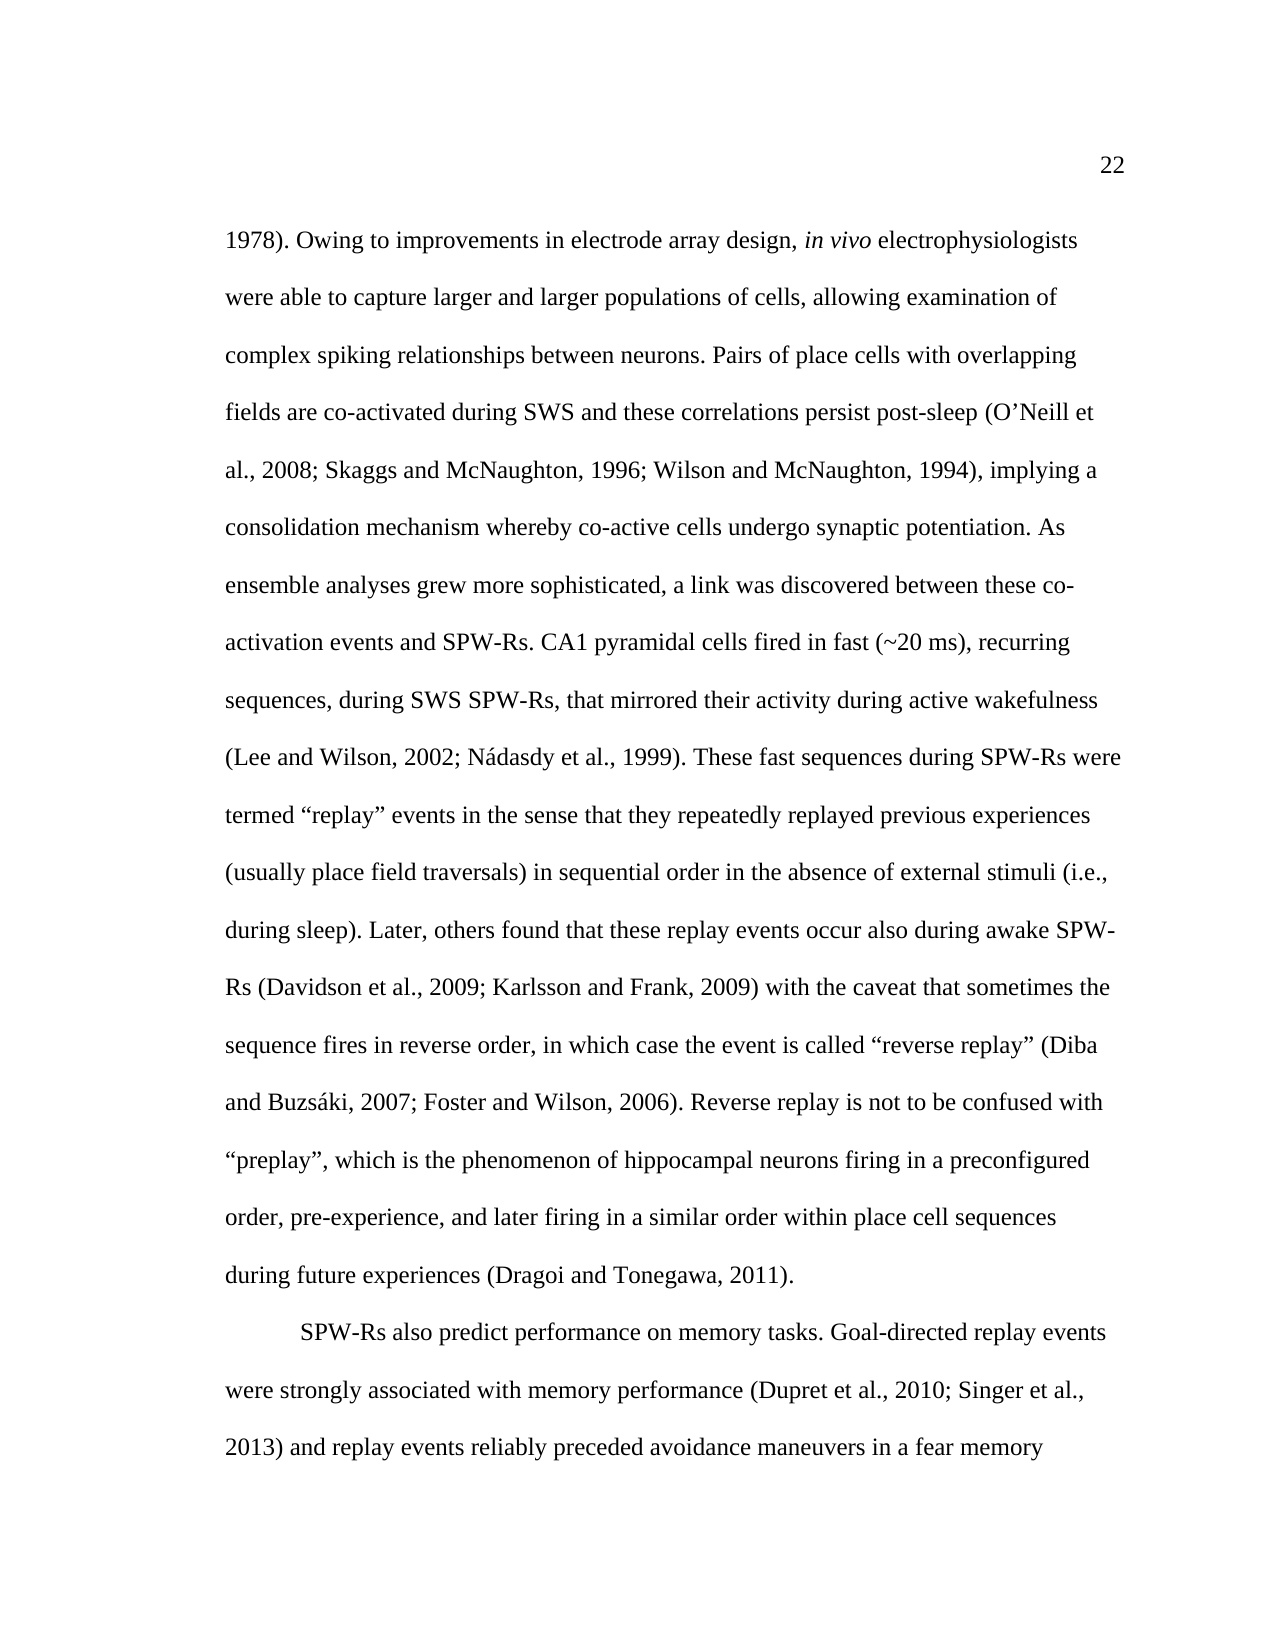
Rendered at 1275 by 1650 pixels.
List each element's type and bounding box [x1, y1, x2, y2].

text [225, 1317, 1125, 1461]
text [225, 225, 1125, 1289]
